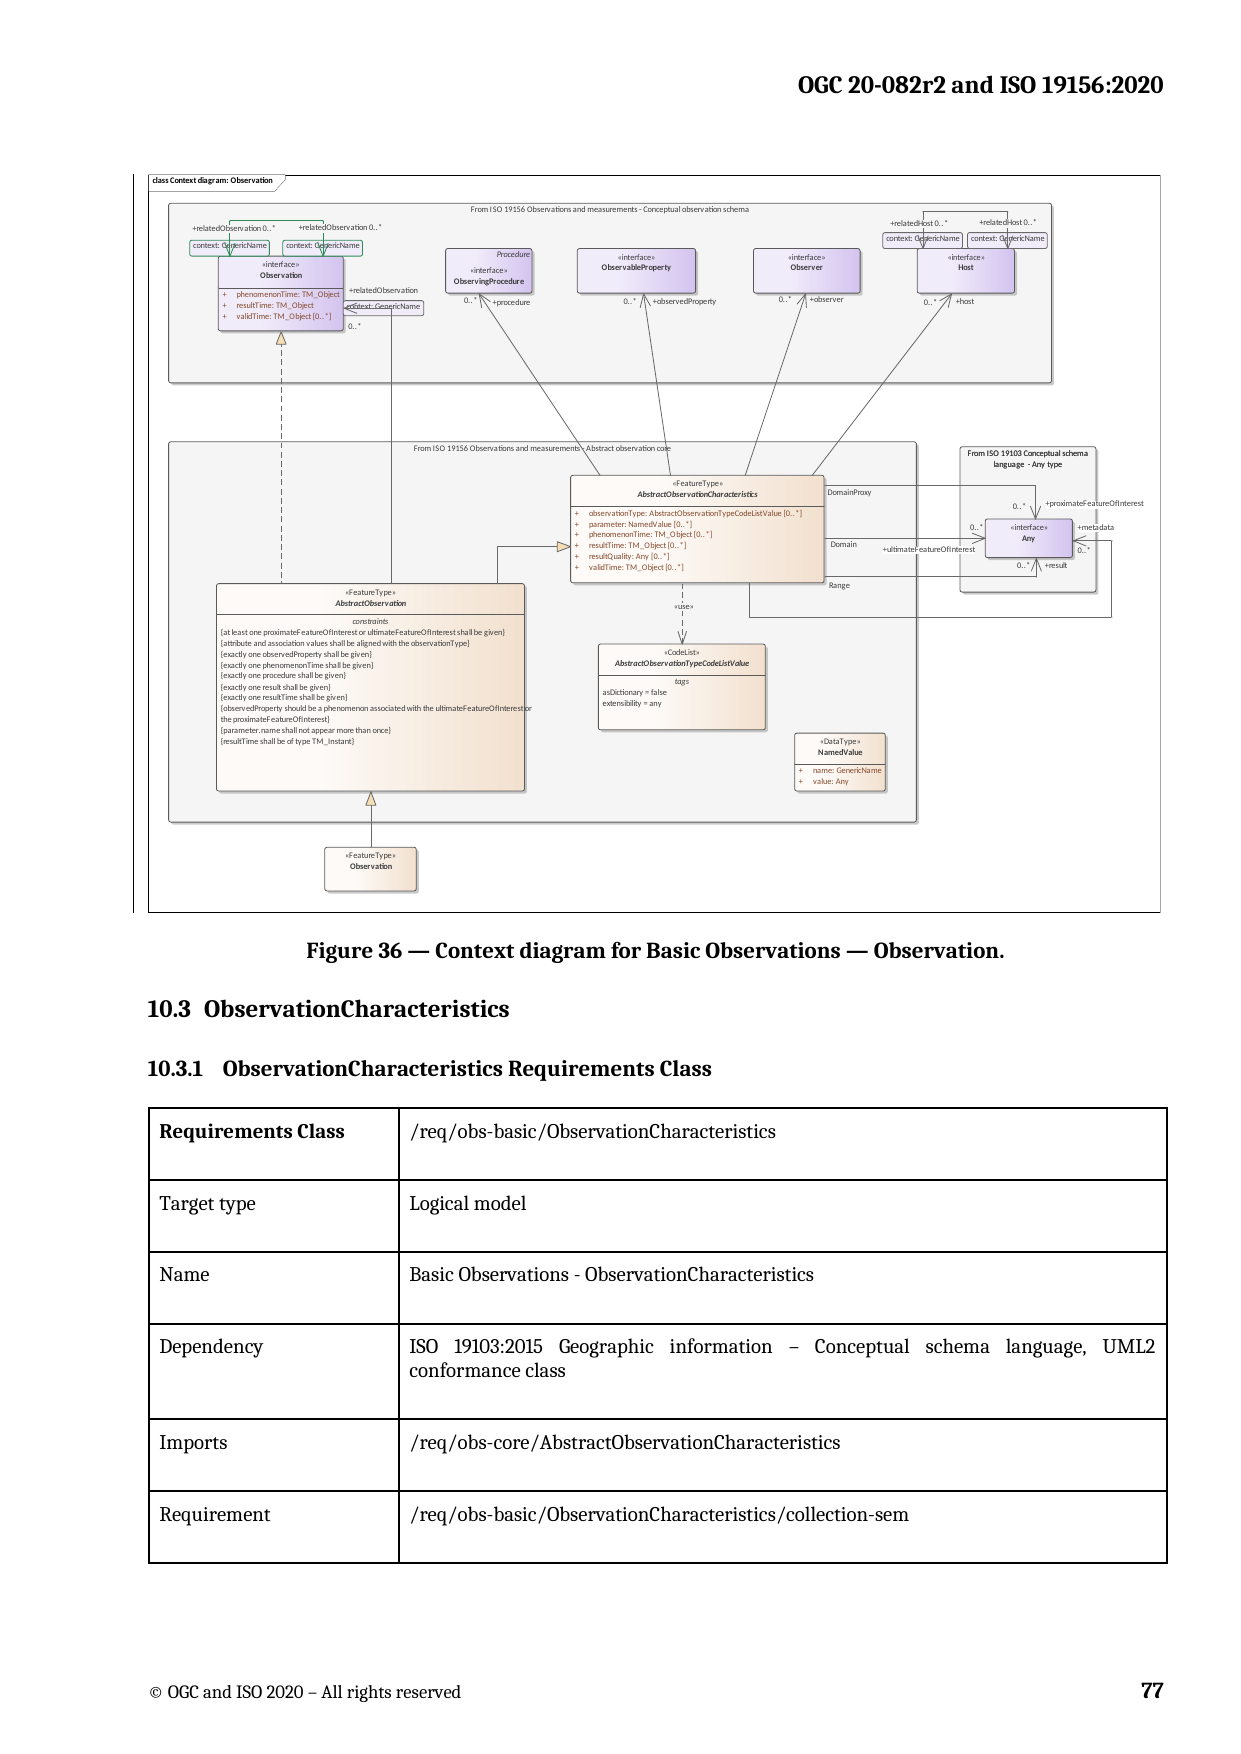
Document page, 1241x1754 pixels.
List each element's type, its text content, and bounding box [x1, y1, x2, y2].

subtitle ObservationCharacteristics [148, 995, 1163, 1024]
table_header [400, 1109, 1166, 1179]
text Figure 36 — Context diagram for Basic Observations — Observation. [148, 938, 1163, 964]
subtitle ObservationCharacteristics Requirements Class [148, 1055, 1163, 1082]
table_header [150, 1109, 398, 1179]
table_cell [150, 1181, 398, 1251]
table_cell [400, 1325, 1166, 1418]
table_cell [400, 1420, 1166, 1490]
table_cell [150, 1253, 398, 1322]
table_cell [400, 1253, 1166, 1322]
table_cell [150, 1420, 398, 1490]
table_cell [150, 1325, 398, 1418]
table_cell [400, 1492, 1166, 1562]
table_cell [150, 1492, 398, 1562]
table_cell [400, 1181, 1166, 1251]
